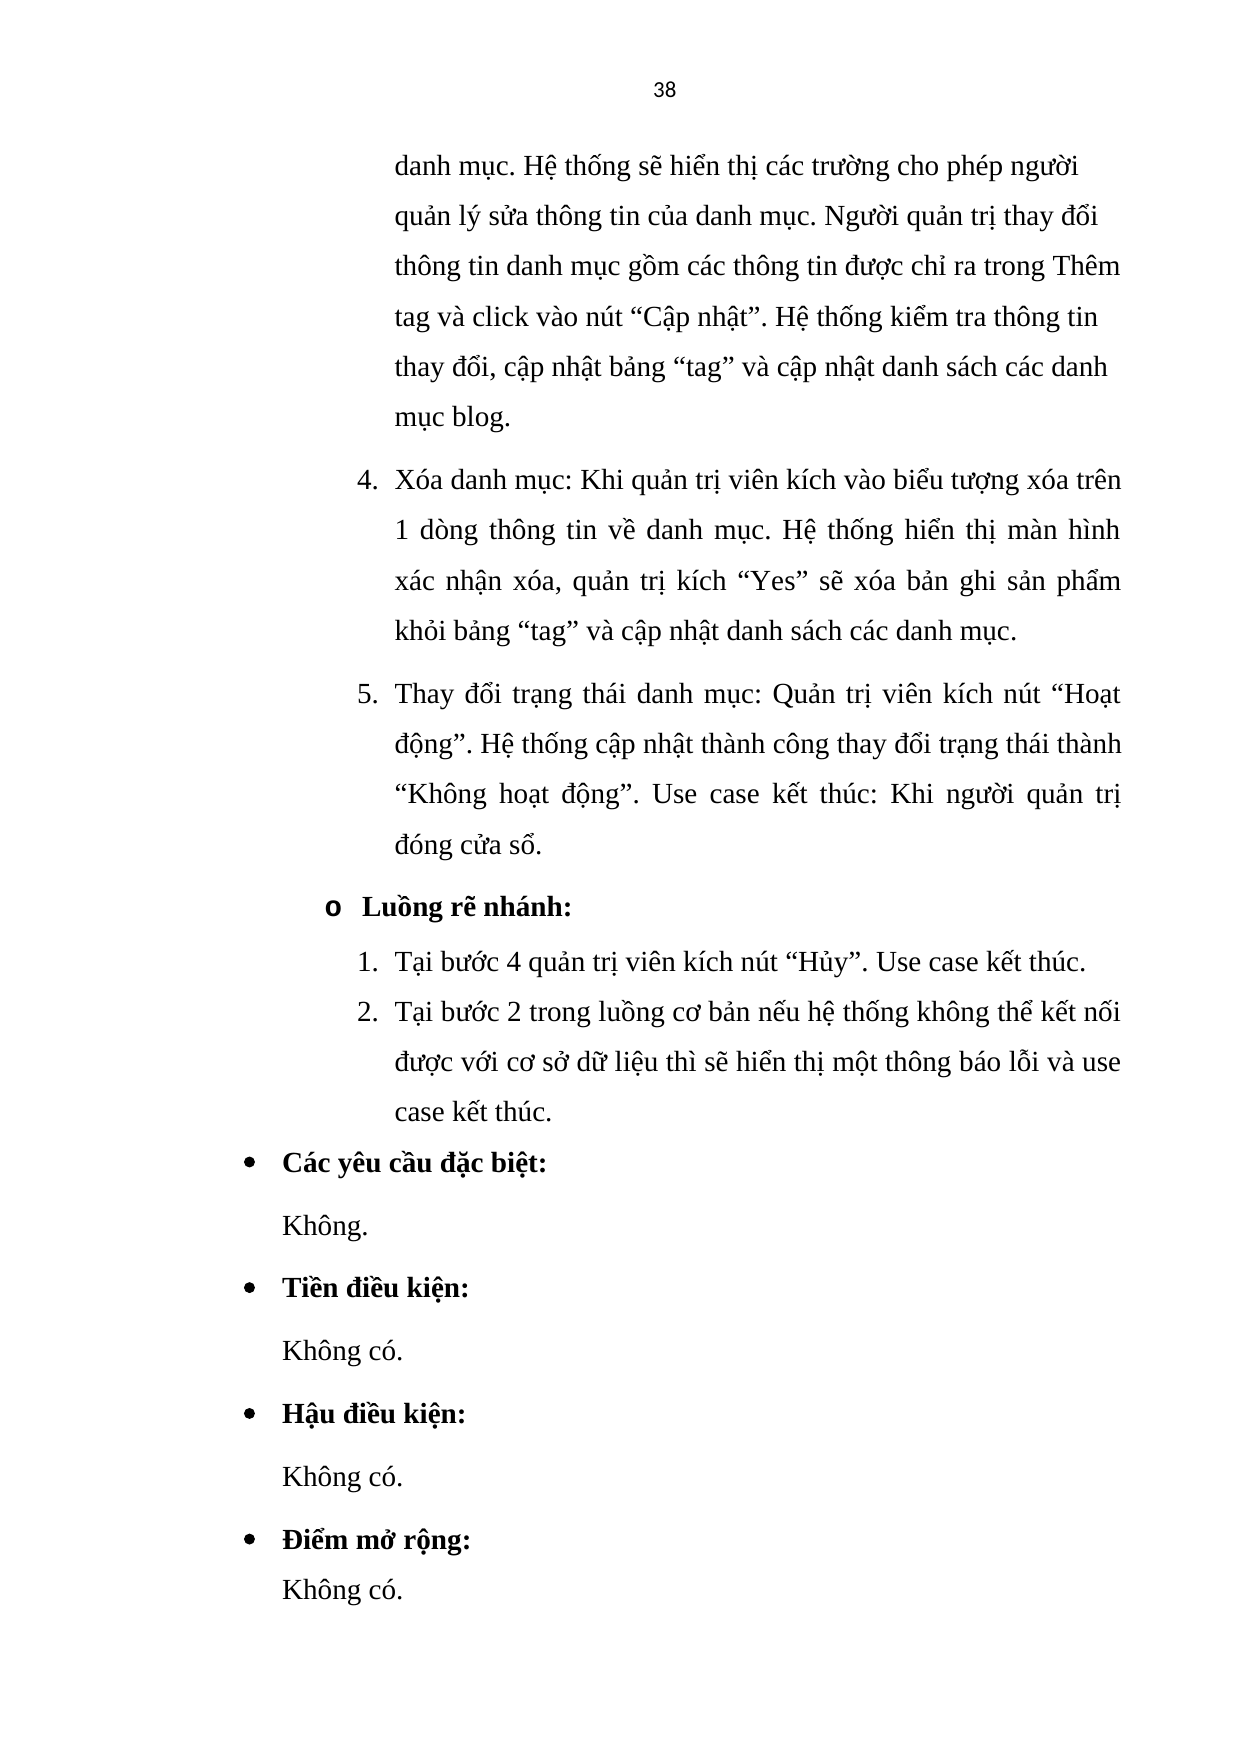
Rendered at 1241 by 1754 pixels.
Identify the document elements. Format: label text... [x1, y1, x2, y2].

list Không có. [282, 1572, 1122, 1606]
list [357, 148, 1122, 433]
text Không có. [207, 1459, 1122, 1493]
list Tại bước 4 quản trị viên kích nút “Hủy”. Use case kết thúc. [357, 944, 1122, 977]
list Luồng rẽ nhánh: [324, 889, 1122, 926]
list Điểm mở rộng: [244, 1522, 1122, 1556]
list Hậu điều kiện: [244, 1396, 1122, 1430]
list Xóa danh mục: Khi quản trị viên kích vào biểu tượng xóa trên 1 dòng thông tin về danh mục. Hệ thống hiển thị màn hình xác nhận xóa, quản trị kích “Yes” sẽ xóa bản ghi sản phẩm khỏi bảng “tag” và cập nhật danh sách các danh mục. [357, 462, 1122, 647]
text Không. [282, 1208, 1122, 1241]
list Các yêu cầu đặc biệt: [244, 1145, 1122, 1178]
list Thay đổi trạng thái danh mục: Quản trị viên kích nút “Hoạt động”. Hệ thống cập nhật thành công thay đổi trạng thái thành “Không hoạt động”. Use case kết thúc: Khi người quản trị đóng cửa sổ. [357, 676, 1122, 860]
list Tại bước 2 trong luồng cơ bản nếu hệ thống không thể kết nối được với cơ sở dữ liệu thì sẽ hiển thị một thông báo lỗi và use case kết thúc. [357, 994, 1122, 1128]
list Tiền điều kiện: [244, 1271, 1122, 1304]
text Không có. [207, 1333, 1122, 1367]
